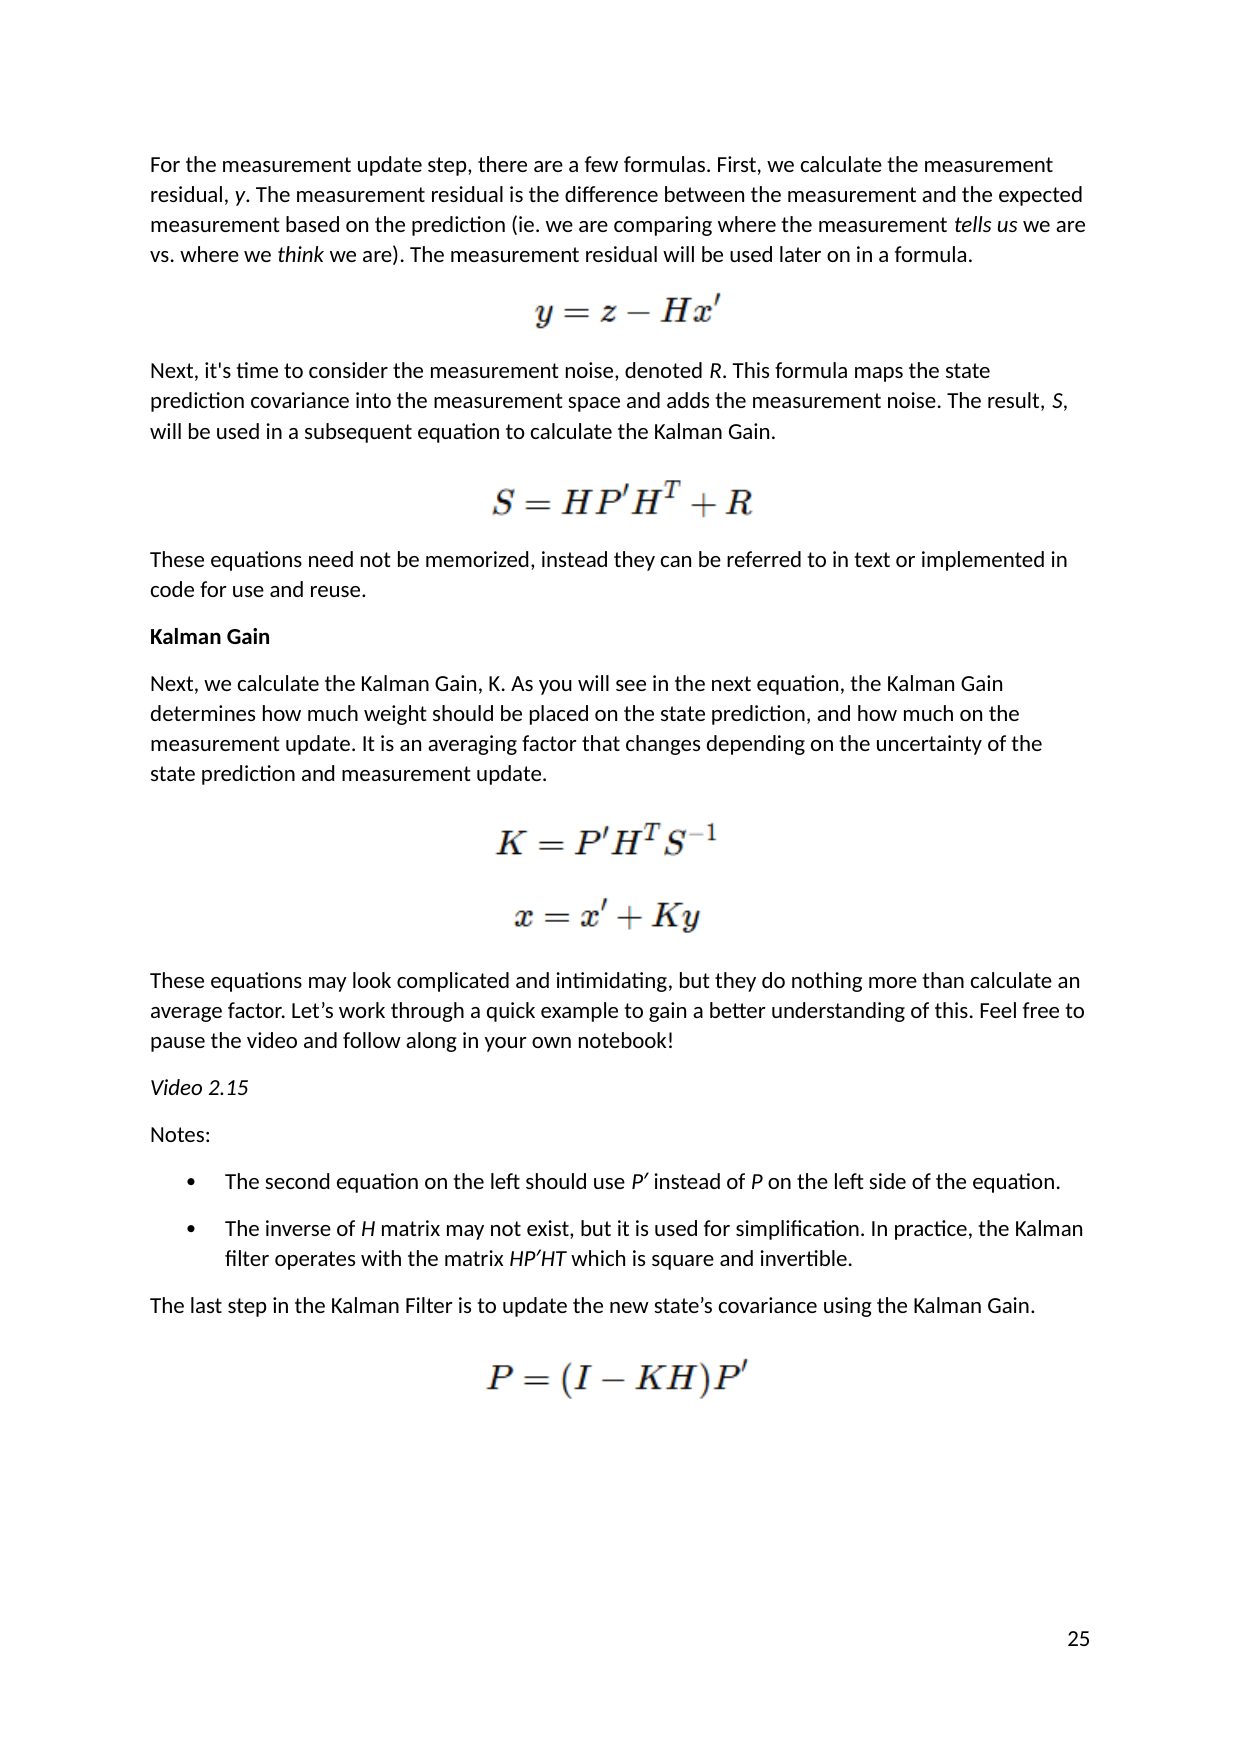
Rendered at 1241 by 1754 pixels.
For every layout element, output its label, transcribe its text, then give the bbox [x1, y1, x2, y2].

text These equations need not be memorized, instead they can be referred to in text or implemented in code for use and reuse. [150, 545, 1090, 603]
list The second equation on the left should use P′ instead of P on the left side of the equation. [187, 1167, 1090, 1195]
list The inverse of H matrix may not exist, but it is used for simplification. In practice, the Kalman filter operates with the matrix HP′HT which is square and invertible. [187, 1214, 1090, 1272]
picture [471, 1337, 769, 1410]
text Next, it's time to consider the measurement noise, denoted R. This formula maps the state prediction covariance into the measurement space and adds the measurement noise. The result, S, will be used in a subsequent equation to calculate the Kalman Gain. [150, 356, 1090, 445]
picture [515, 287, 725, 338]
text Notes: [150, 1120, 1090, 1148]
text These equations may look complicated and intimidating, but they do nothing more than calculate an average factor. Let’s work through a quick example to gain a better understanding of this. Feel free to pause the video and follow along in your own notebook! [150, 966, 1090, 1054]
text For the measurement update step, there are a few formulas. First, we calculate the measurement residual, y. The measurement residual is the difference between the measurement and the expected measurement based on the prediction (ie. we are comparing where the measurement tells us we are vs. where we think we are). The measurement residual will be used later on in a formula. [150, 150, 1090, 269]
picture [483, 806, 757, 947]
text Video 2.15 [150, 1073, 1090, 1101]
text The last step in the Kalman Filter is to update the new state’s covariance using the Kalman Gain. [150, 1291, 1090, 1319]
picture [474, 463, 767, 527]
text Next, we calculate the Kalman Gain, K. As you will see in the next equation, the Kalman Gain determines how much weight should be placed on the state prediction, and how much on the measurement update. It is an averaging factor that changes depending on the uncertainty of the state prediction and measurement update. [150, 669, 1090, 788]
text Kalman Gain [150, 622, 1090, 650]
